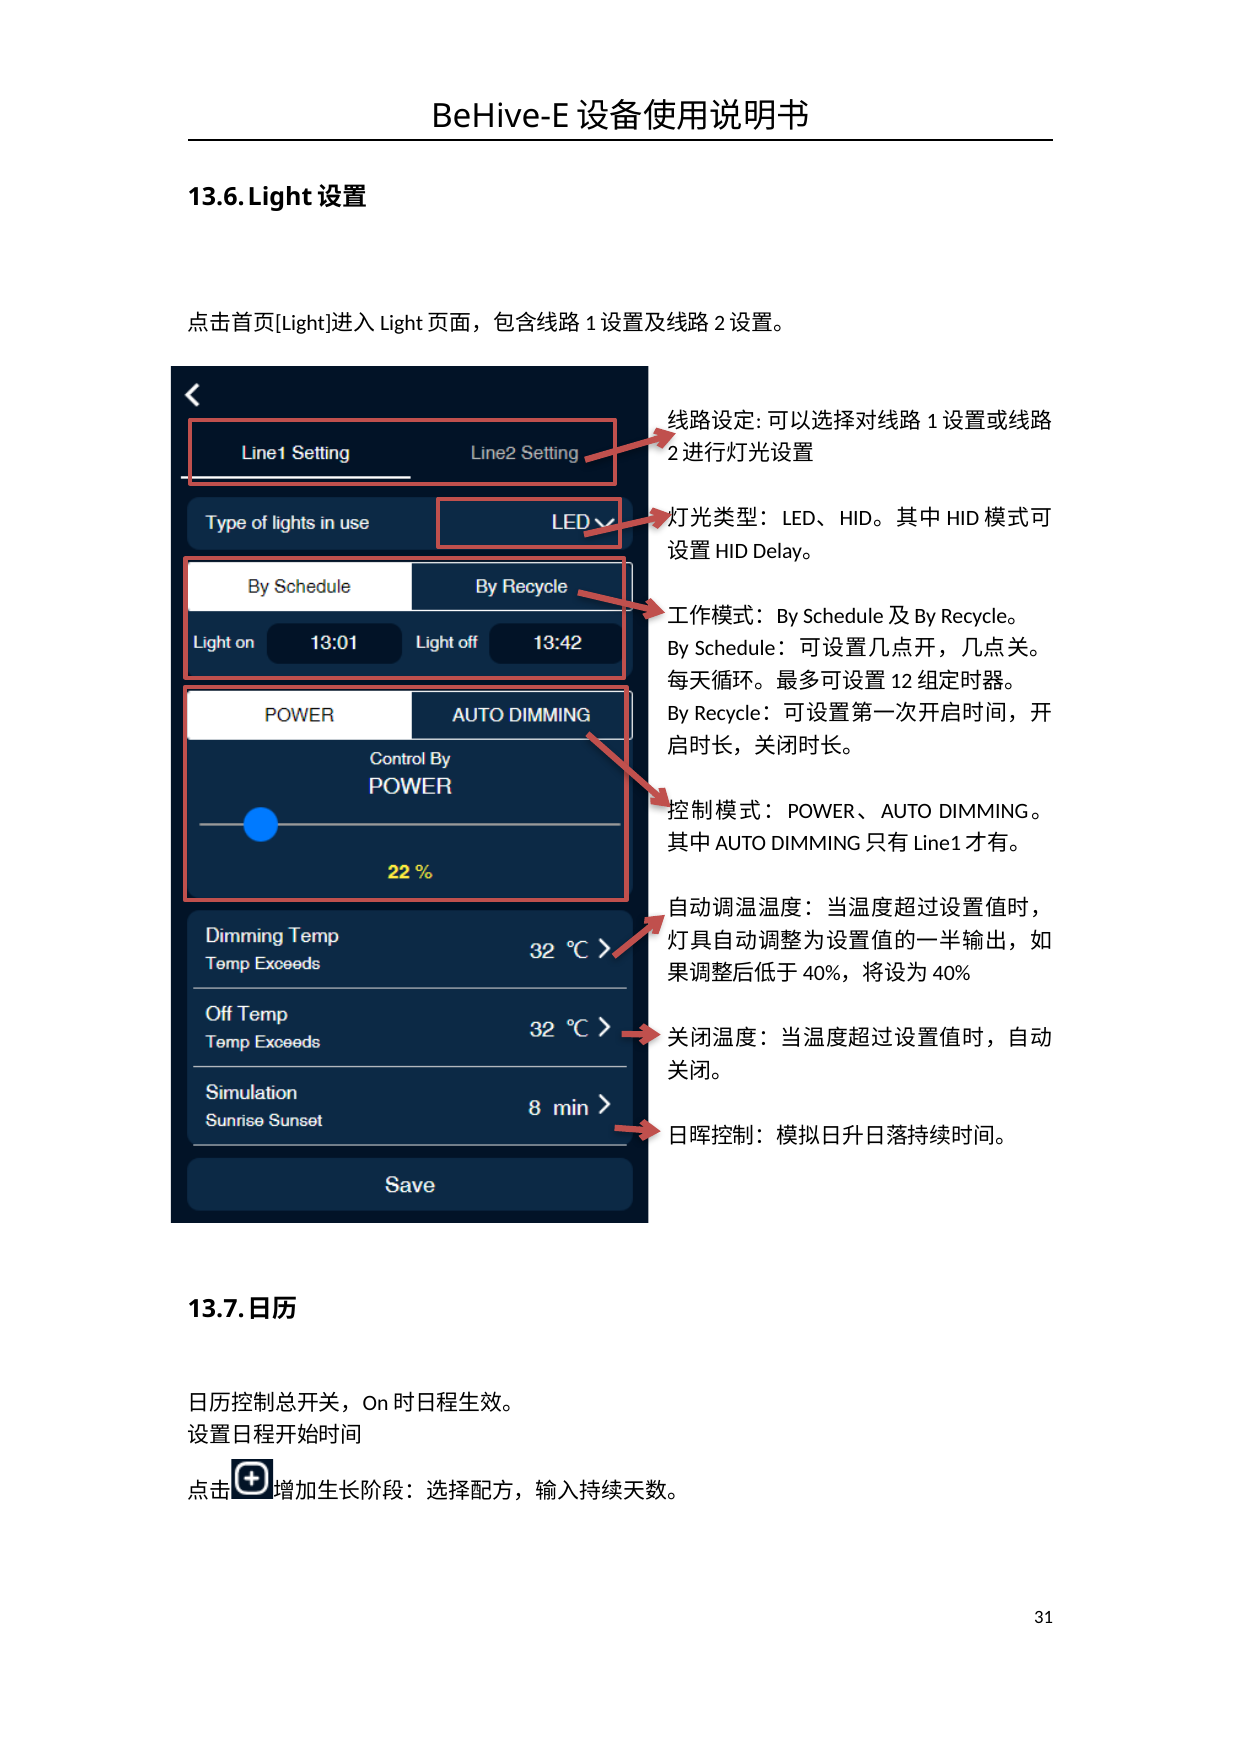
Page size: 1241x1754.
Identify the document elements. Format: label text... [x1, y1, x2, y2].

picture [440, 501, 618, 545]
text By Recycle：可设置第一次开启时间，开启时长，关闭时长。 [649, 695, 1053, 760]
text 自动调温温度：当温度超过设置值时，灯具自动调整为设置值的一半输出，如果调整后低于40%，将设为40% [649, 890, 1053, 987]
text 线路设定: 可以选择对线路1设置或线路2进行灯光设置 [649, 402, 1053, 467]
picture [188, 560, 622, 676]
text 工作模式：By Schedule及By Recycle。 [649, 597, 1053, 630]
subtitle 日历 [187, 1274, 1053, 1339]
text 日晖控制：模拟日升日落持续时间。 [649, 1117, 1053, 1150]
picture [231, 1459, 274, 1499]
text 灯光类型：LED、HID。其中HID模式可设置HID Delay。 [649, 500, 1053, 565]
subtitle Light设置 [187, 162, 1053, 227]
picture [170, 366, 649, 1223]
text 日历控制总开关，On时日程生效。 [187, 1384, 1053, 1417]
text 点击增加生长阶段：选择配方，输入持续天数。 [187, 1449, 1053, 1514]
picture [187, 689, 624, 898]
text 控制模式：POWER、AUTO DIMMING。其中AUTO DIMMING只有Line1才有。 [649, 792, 1053, 857]
text 设置日程开始时间 [187, 1417, 1053, 1449]
text 关闭温度：当温度超过设置值时，自动关闭。 [649, 1020, 1053, 1085]
text 点击首页[Light]进入Light页面，包含线路1设置及线路2设置。 [187, 305, 1053, 337]
picture [192, 422, 613, 482]
text By Schedule：可设置几点开，几点关。每天循环。最多可设置12组定时器。 [649, 630, 1053, 695]
